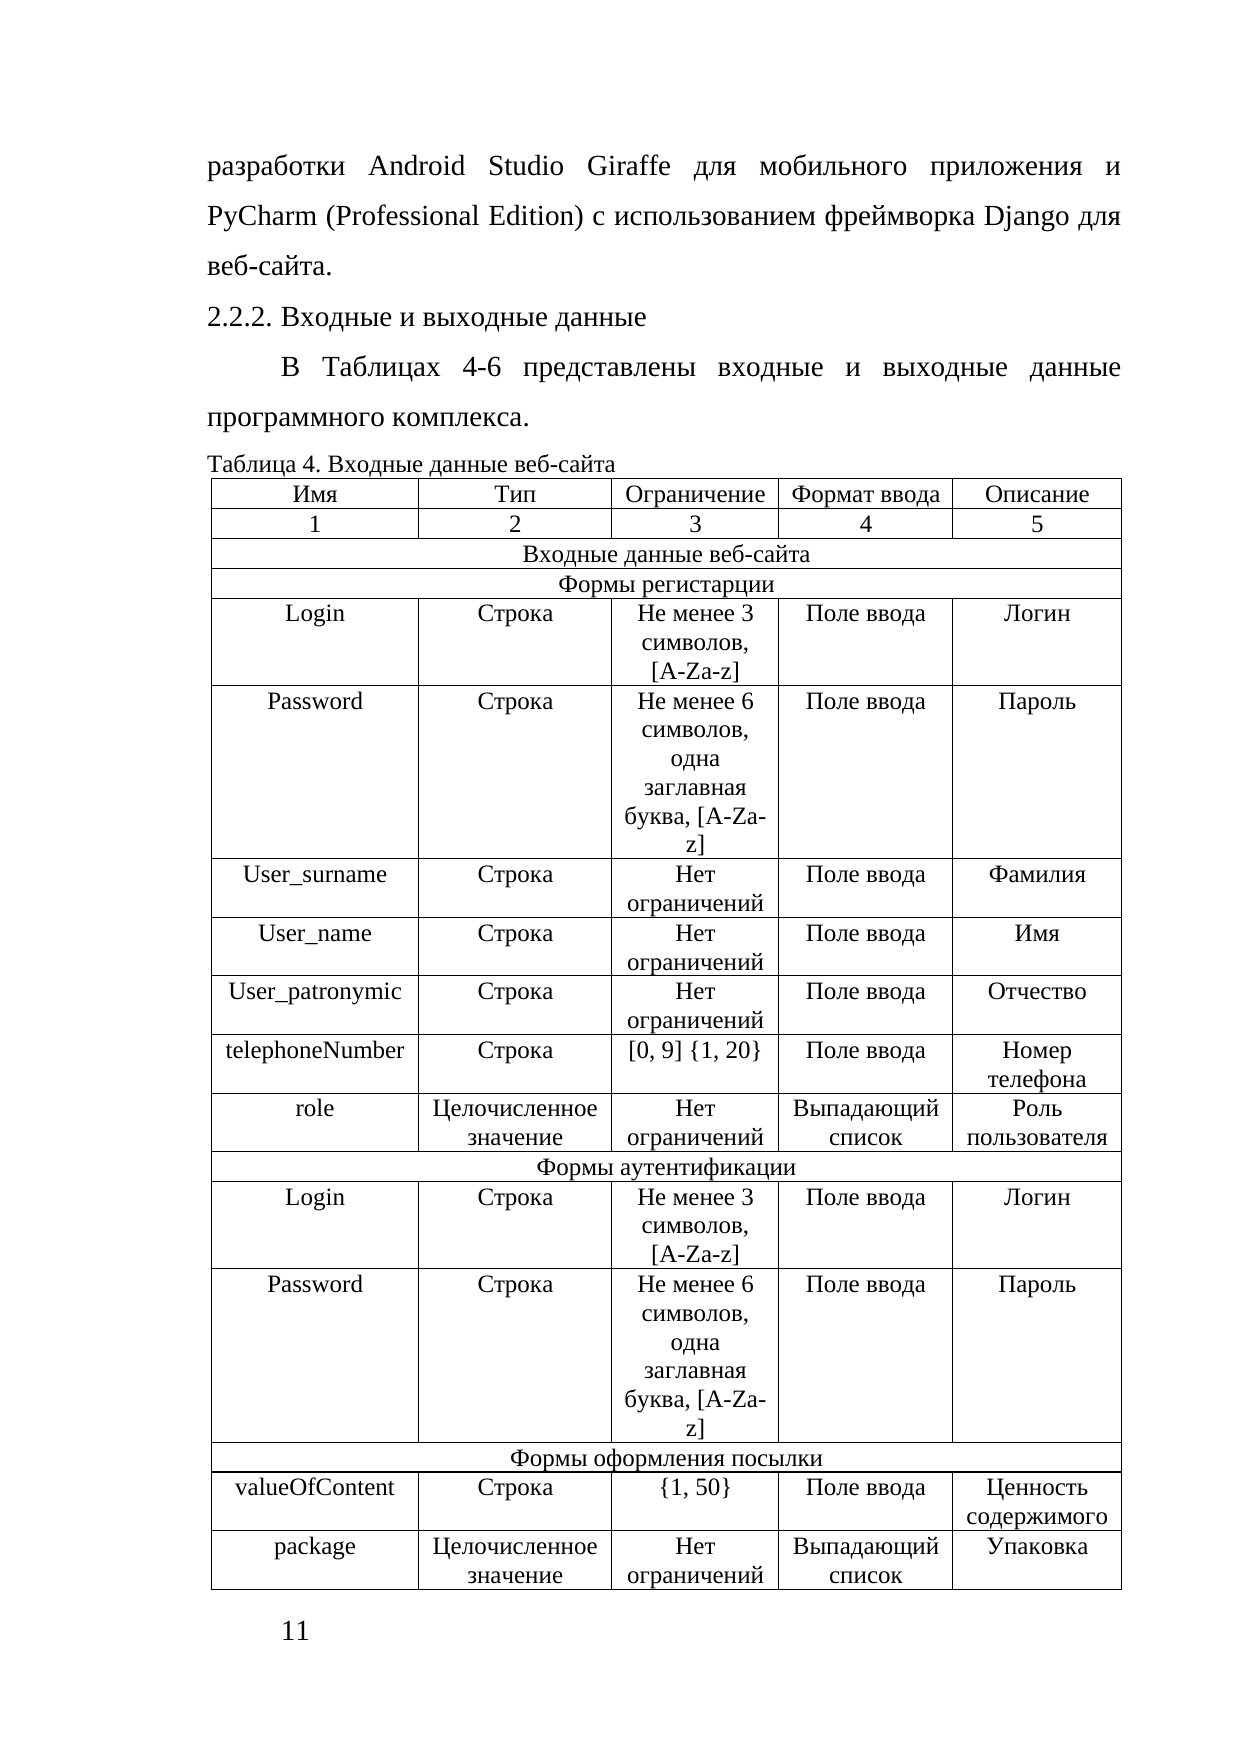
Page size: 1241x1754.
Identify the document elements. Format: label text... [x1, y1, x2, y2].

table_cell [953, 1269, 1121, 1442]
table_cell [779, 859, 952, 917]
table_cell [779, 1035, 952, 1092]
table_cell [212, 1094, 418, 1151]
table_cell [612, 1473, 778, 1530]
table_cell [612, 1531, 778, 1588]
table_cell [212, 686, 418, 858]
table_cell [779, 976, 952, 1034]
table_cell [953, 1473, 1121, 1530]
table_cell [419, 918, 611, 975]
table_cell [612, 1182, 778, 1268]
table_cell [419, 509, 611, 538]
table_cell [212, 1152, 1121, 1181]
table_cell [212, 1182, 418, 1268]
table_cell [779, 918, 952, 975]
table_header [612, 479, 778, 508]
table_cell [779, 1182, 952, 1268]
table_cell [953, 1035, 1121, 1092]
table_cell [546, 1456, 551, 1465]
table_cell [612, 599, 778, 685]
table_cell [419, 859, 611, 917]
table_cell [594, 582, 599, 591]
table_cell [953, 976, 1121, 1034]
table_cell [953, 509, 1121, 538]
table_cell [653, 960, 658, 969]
subtitle Входные и выходные данные [207, 299, 1122, 332]
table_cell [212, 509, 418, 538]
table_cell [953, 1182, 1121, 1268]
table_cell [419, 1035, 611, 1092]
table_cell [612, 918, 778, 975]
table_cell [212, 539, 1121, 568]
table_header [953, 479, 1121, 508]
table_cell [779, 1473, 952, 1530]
text Таблица 4. Входные данные веб-сайта [207, 449, 1122, 478]
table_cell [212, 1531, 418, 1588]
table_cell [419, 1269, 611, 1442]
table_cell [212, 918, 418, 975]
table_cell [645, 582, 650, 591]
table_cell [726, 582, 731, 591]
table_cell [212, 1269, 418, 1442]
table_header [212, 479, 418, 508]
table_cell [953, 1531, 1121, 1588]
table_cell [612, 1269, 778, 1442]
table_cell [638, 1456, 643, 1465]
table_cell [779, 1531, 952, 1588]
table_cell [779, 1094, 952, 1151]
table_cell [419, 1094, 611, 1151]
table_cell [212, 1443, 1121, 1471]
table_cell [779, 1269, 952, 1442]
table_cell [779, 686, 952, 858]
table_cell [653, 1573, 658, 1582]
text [207, 148, 1122, 282]
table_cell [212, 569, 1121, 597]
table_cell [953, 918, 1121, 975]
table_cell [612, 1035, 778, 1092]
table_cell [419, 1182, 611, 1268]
text В Таблицах 4-6 представлены входные и выходные данные программного комплекса. [207, 349, 1122, 433]
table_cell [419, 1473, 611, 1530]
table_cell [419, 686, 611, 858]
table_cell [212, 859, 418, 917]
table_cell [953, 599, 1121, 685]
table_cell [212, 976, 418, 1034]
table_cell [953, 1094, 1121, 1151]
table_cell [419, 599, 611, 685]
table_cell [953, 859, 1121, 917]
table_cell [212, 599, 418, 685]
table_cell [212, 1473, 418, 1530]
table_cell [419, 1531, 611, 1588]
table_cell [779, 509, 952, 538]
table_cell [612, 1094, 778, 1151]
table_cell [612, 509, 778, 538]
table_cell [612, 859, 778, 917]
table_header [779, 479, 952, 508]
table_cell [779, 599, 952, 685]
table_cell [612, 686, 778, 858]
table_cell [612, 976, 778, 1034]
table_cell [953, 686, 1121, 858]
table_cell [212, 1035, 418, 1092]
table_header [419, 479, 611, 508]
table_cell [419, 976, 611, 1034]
